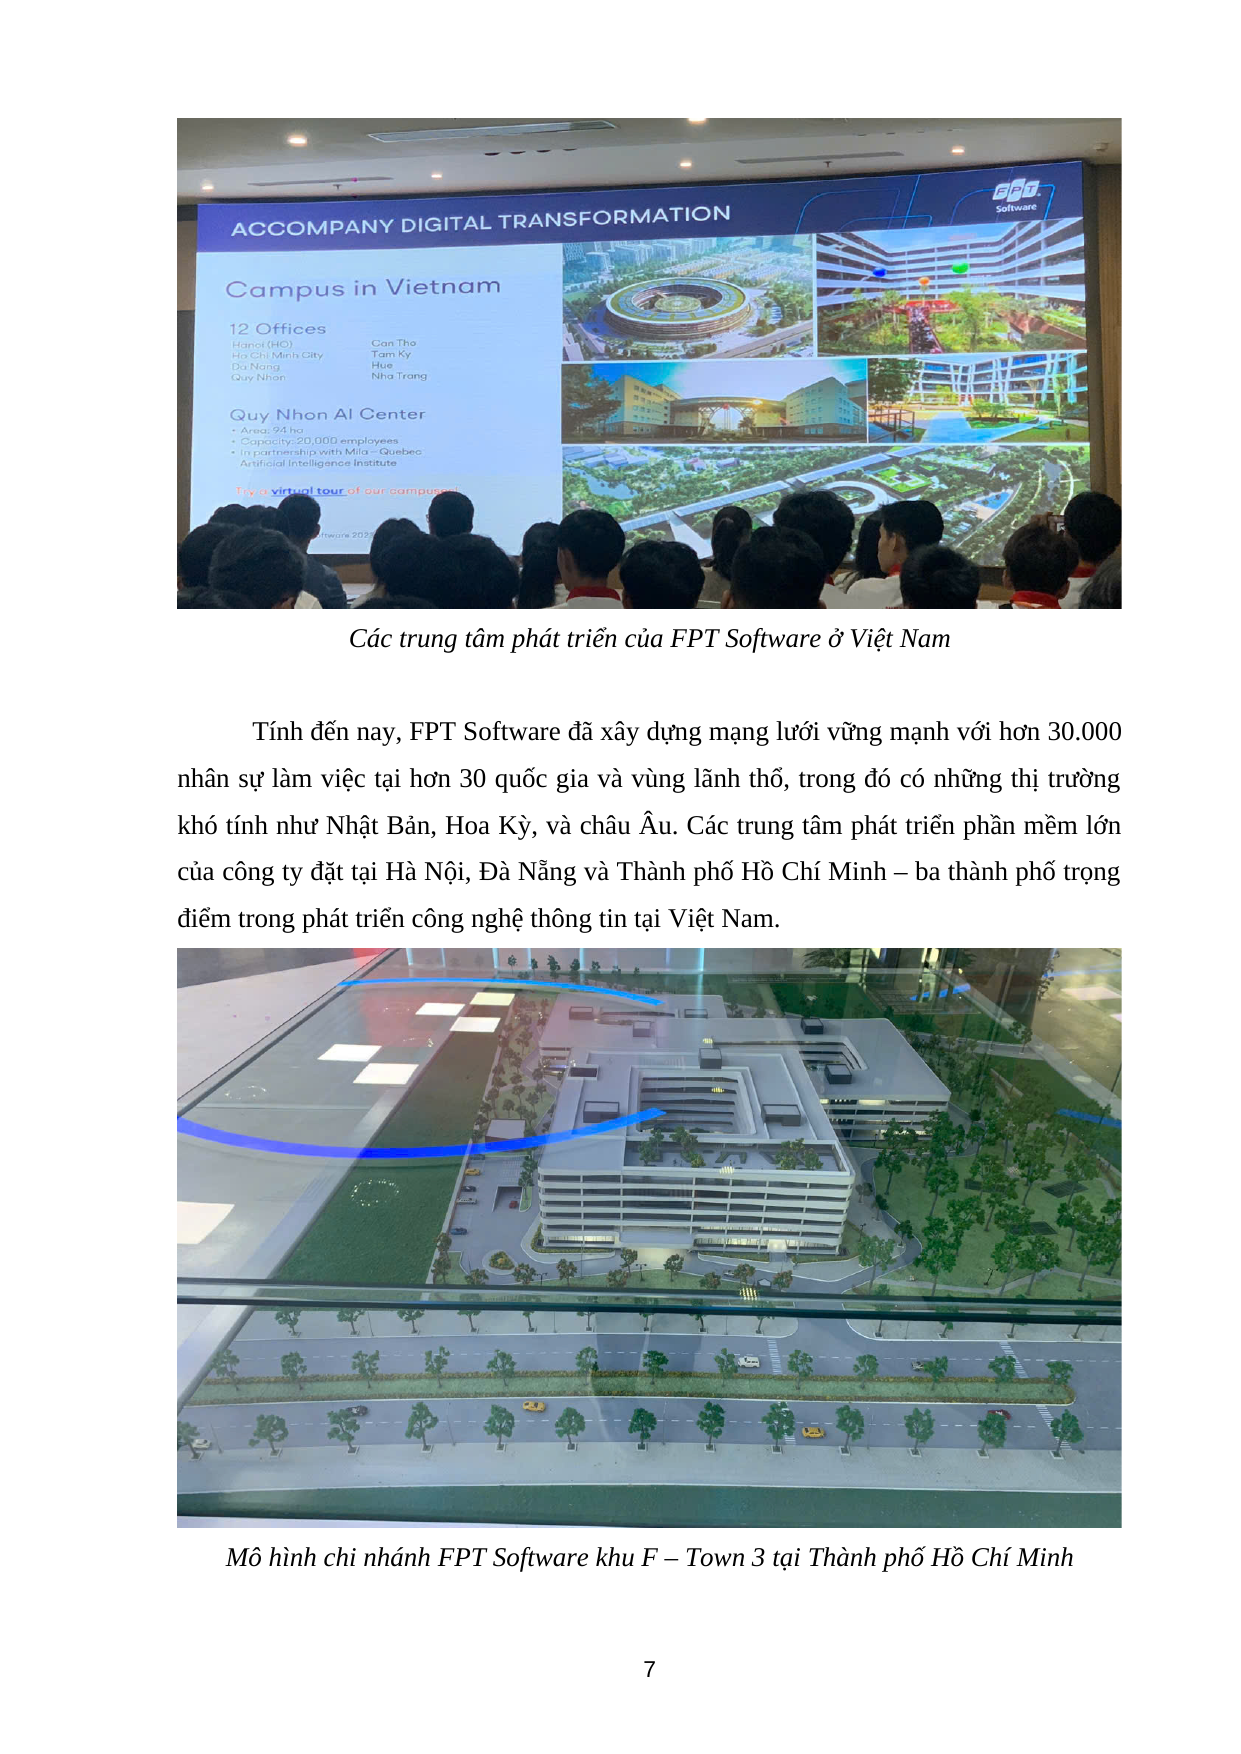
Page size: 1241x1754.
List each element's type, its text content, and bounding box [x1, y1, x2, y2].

picture [177, 118, 1122, 609]
picture [177, 948, 1122, 1528]
text Các trung tâm phát triển của FPT Software ở Việt Nam [177, 622, 1123, 653]
text Mô hình chi nhánh FPT Software khu F – Town 3 tại Thành phố Hồ Chí Minh [177, 1541, 1123, 1572]
text Tính đến nay, FPT Software đã xây dựng mạng lưới vững mạnh với hơn 30.000 nhân sự làm việc tại hơn 30 quốc gia và vùng lãnh thổ, trong đó có những thị trường khó tính như Nhật Bản, Hoa Kỳ, và châu Âu. Các trung tâm phát triển phần mềm lớn của công ty đặt tại Hà Nội, Đà Nẵng và Thành phố Hồ Chí Minh – ba thành phố trọng điểm trong phát triển công nghệ thông tin tại Việt Nam. [177, 715, 1123, 933]
